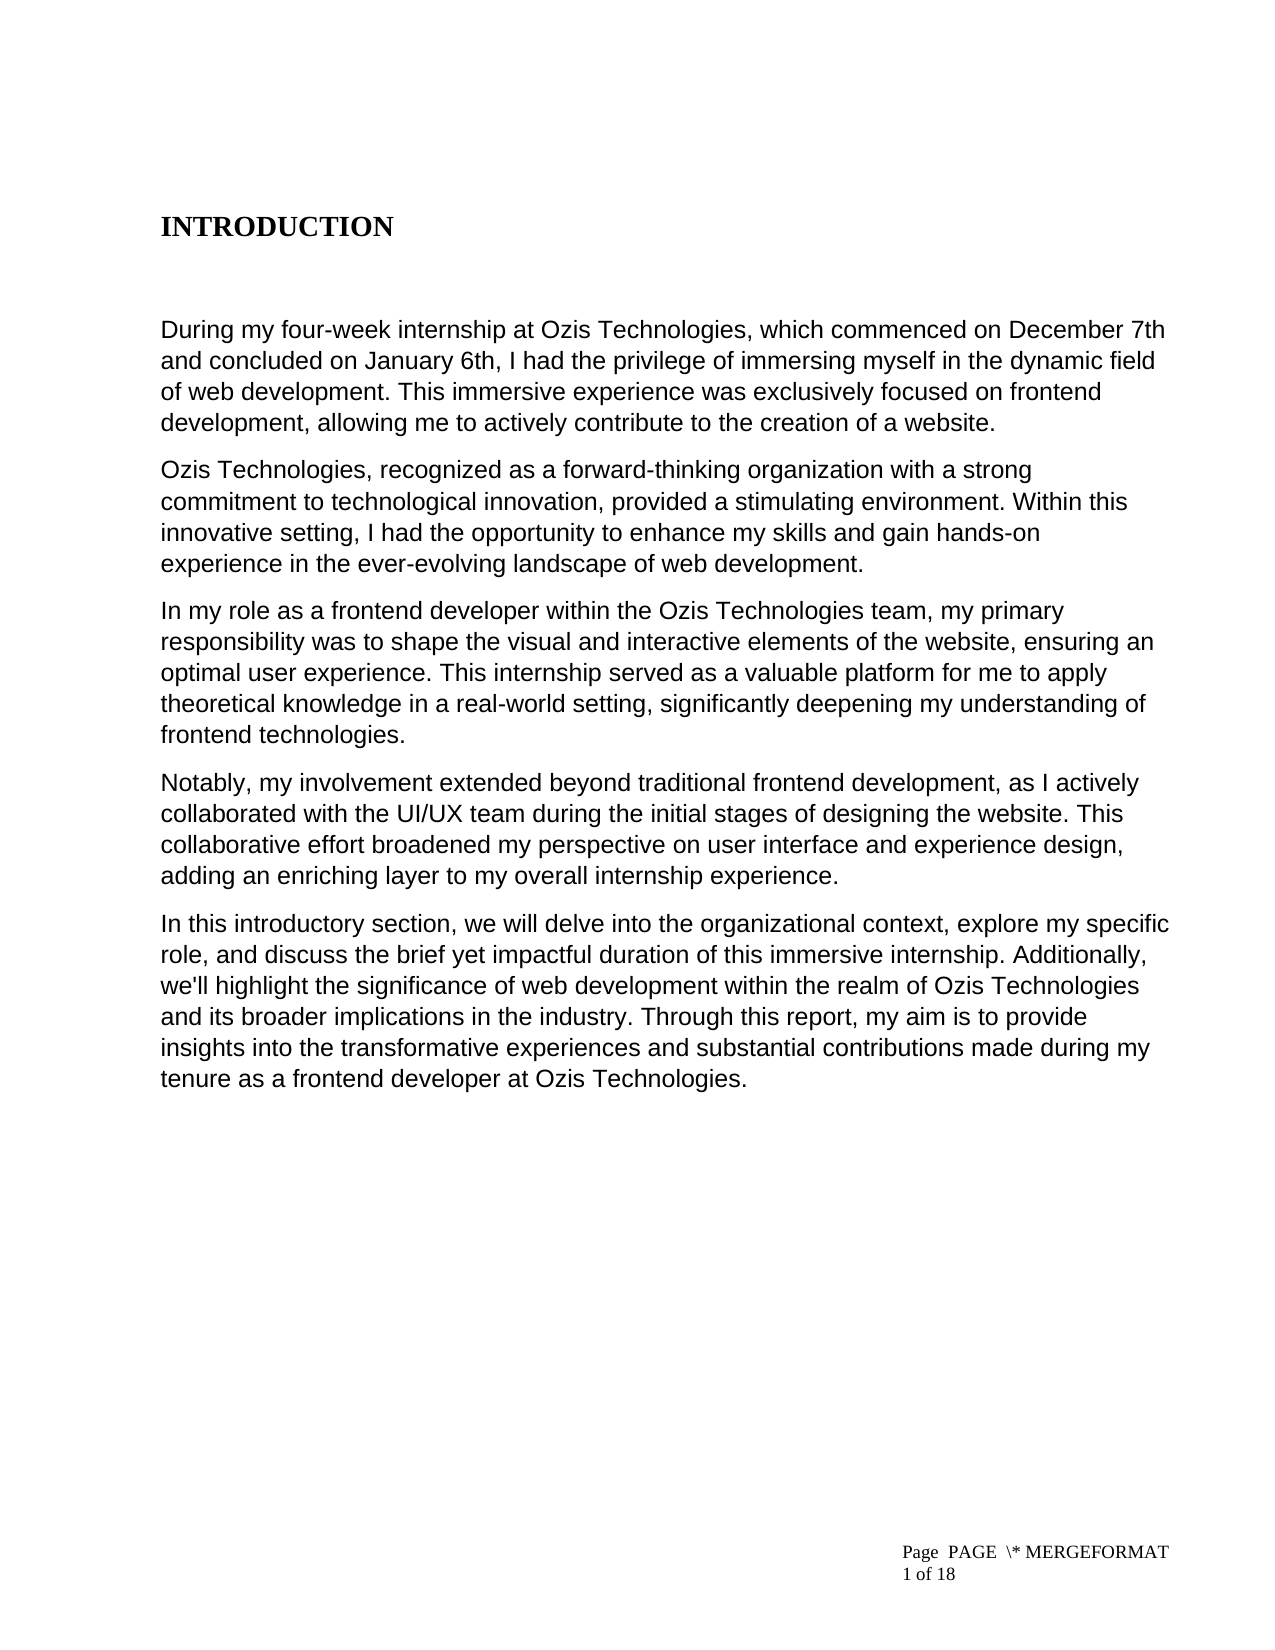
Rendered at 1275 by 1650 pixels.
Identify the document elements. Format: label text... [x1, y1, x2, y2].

text In my role as a frontend developer within the Ozis Technologies team, my primary responsibility was to shape the visual and interactive elements of the website, ensuring an optimal user experience. This internship served as a valuable platform for me to apply theoretical knowledge in a real-world setting, significantly deepening my understanding of frontend technologies. [160, 596, 1171, 749]
text In this introductory section, we will delve into the organizational context, explore my specific role, and discuss the brief yet impactful duration of this immersive internship. Additionally, we'll highlight the significance of web development within the realm of Ozis Technologies and its broader implications in the industry. Through this report, my aim is to provide insights into the transformative experiences and substantial contributions made during my tenure as a frontend developer at Ozis Technologies. [160, 909, 1171, 1093]
text Notably, my involvement extended beyond traditional frontend development, as I actively collaborated with the UI/UX team during the initial stages of designing the website. This collaborative effort broadened my perspective on user interface and experience design, adding an enriching layer to my overall internship experience. [160, 768, 1171, 890]
text INTRODUCTION [160, 209, 1171, 243]
text Ozis Technologies, recognized as a forward-thinking organization with a strong commitment to technological innovation, provided a stimulating environment. Within this innovative setting, I had the opportunity to enhance my skills and gain hands-on experience in the ever-evolving landscape of web development. [160, 456, 1171, 577]
text During my four-week internship at Ozis Technologies, which commenced on December 7th and concluded on January 6th, I had the privilege of immersing myself in the dynamic field of web development. This immersive experience was exclusively focused on frontend development, allowing me to actively contribute to the creation of a website. [160, 315, 1171, 437]
